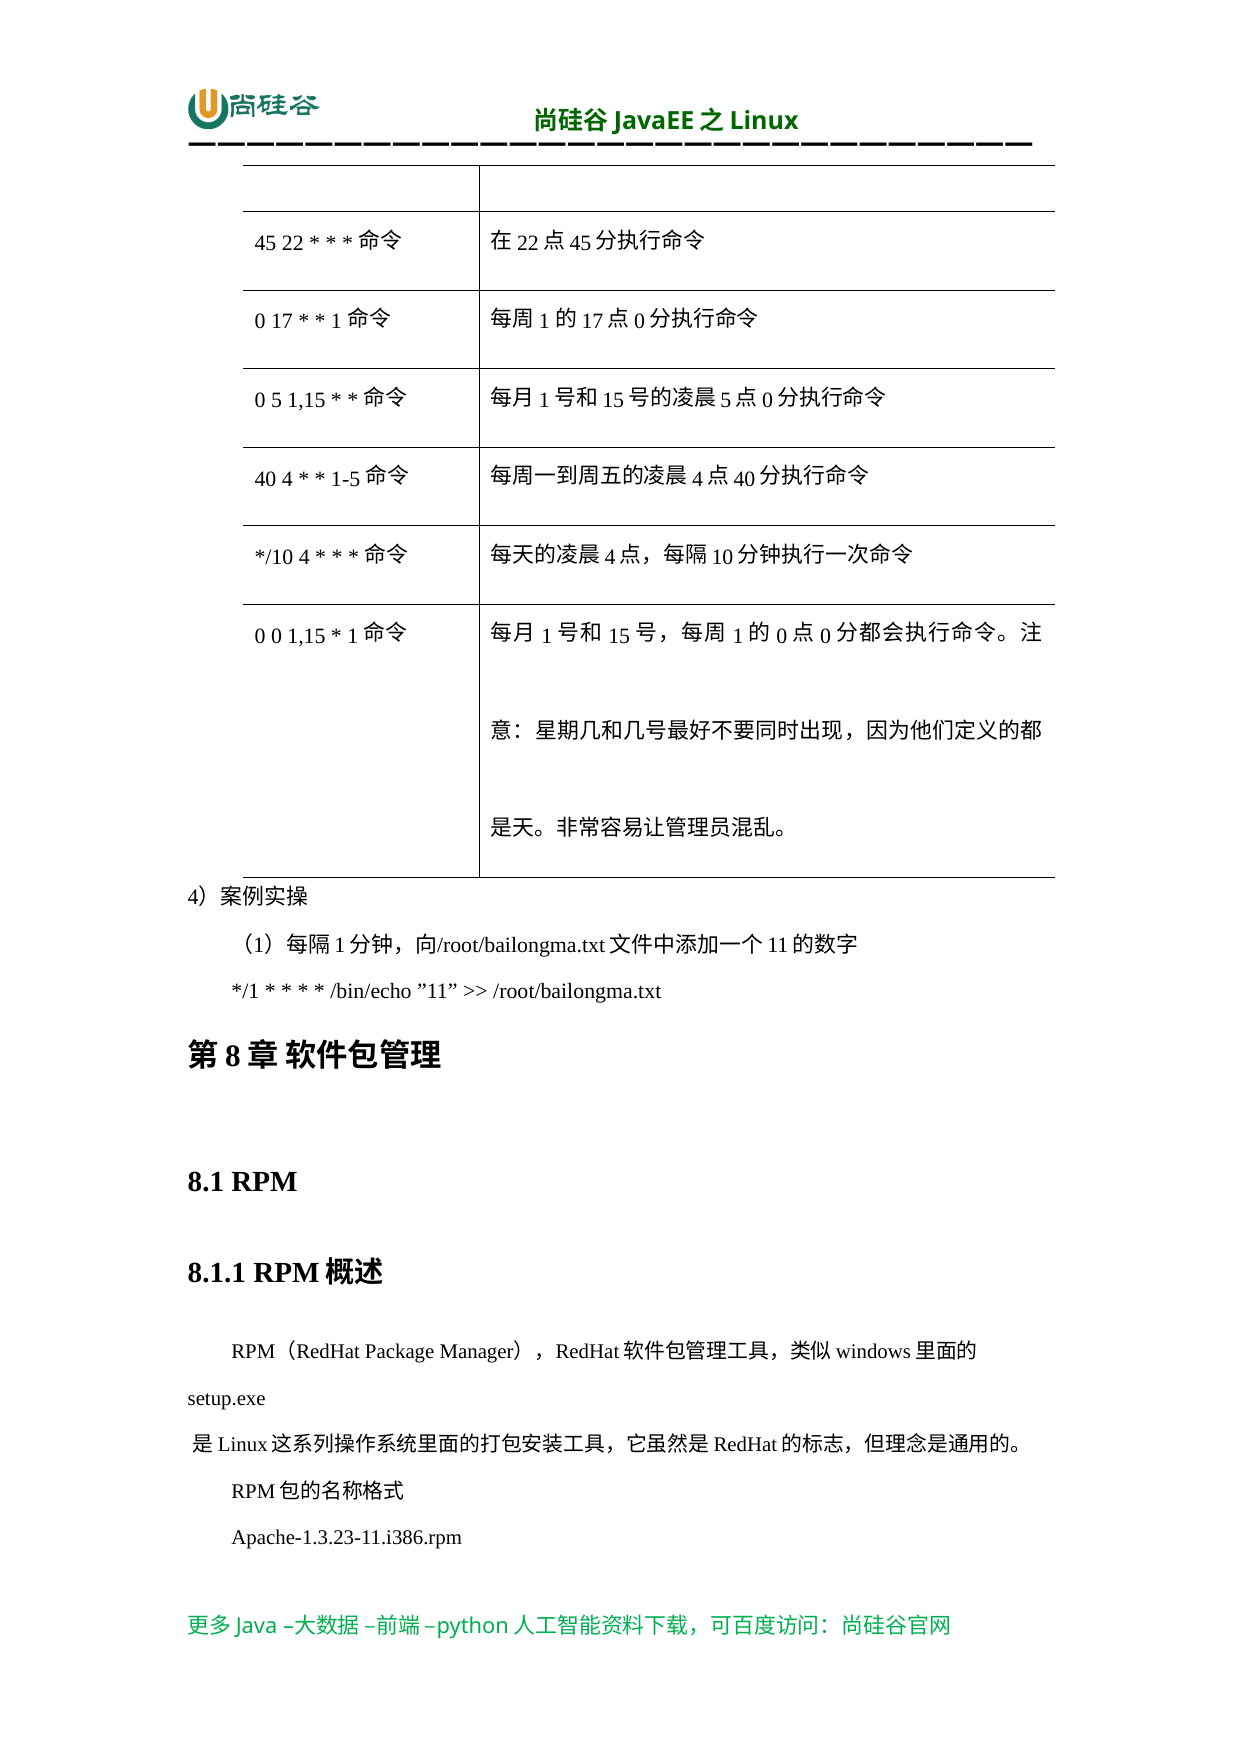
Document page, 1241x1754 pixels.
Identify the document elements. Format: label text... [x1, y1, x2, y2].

text 是Linux这系列操作系统里面的打包安装工具，它虽然是RedHat的标志，但理念是通用的。 [187, 1426, 1053, 1458]
text Apache-1.3.23-11.i386.rpm [231, 1521, 1053, 1554]
table_cell 0 5 1,15 * * 命令 [243, 369, 479, 447]
subtitle 8.1 RPM [187, 1148, 1053, 1213]
table_cell */10 4 * * * 命令 [243, 526, 479, 604]
text RPM（RedHat Package Manager），RedHat软件包管理工具，类似windows里面的setup.exe [187, 1333, 1053, 1414]
picture [187, 88, 321, 130]
subtitle 第8章 软件包管理 [187, 1020, 1053, 1085]
table_cell 每周一到周五的凌晨4点40分执行命令 [480, 448, 1055, 525]
table_header 含义 [480, 166, 1055, 211]
text 4）案例实操 [187, 878, 1053, 911]
table_cell 每月1号和15号的凌晨5点0分执行命令 [480, 369, 1055, 447]
text */1 * * * * /bin/echo ”11” >> /root/bailongma.txt [187, 975, 1053, 1007]
table_header 时间 [243, 166, 479, 211]
text （1）每隔1分钟，向/root/bailongma.txt文件中添加一个11的数字 [187, 927, 1053, 959]
table_cell 0 0 1,15 * 1 命令 [243, 605, 479, 877]
table_cell 0 17 * * 1 命令 [243, 291, 479, 368]
subtitle 8.1.1 RPM概述 [187, 1237, 1053, 1302]
table_cell 每周1 的17点0分执行命令 [480, 291, 1055, 368]
table_cell 每天的凌晨4点，每隔10分钟执行一次命令 [480, 526, 1055, 604]
table_cell 45 22 * * * 命令 [243, 212, 479, 289]
table_cell 40 4 * * 1-5 命令 [243, 448, 479, 525]
text RPM包的名称格式 [187, 1473, 1053, 1506]
table_cell 每月1号和15号，每周1的0点0分都会执行命令。注意：星期几和几号最好不要同时出现，因为他们定义的都是天。非常容易让管理员混乱。 [480, 605, 1055, 877]
table_cell 在22点45分执行命令 [480, 212, 1055, 289]
